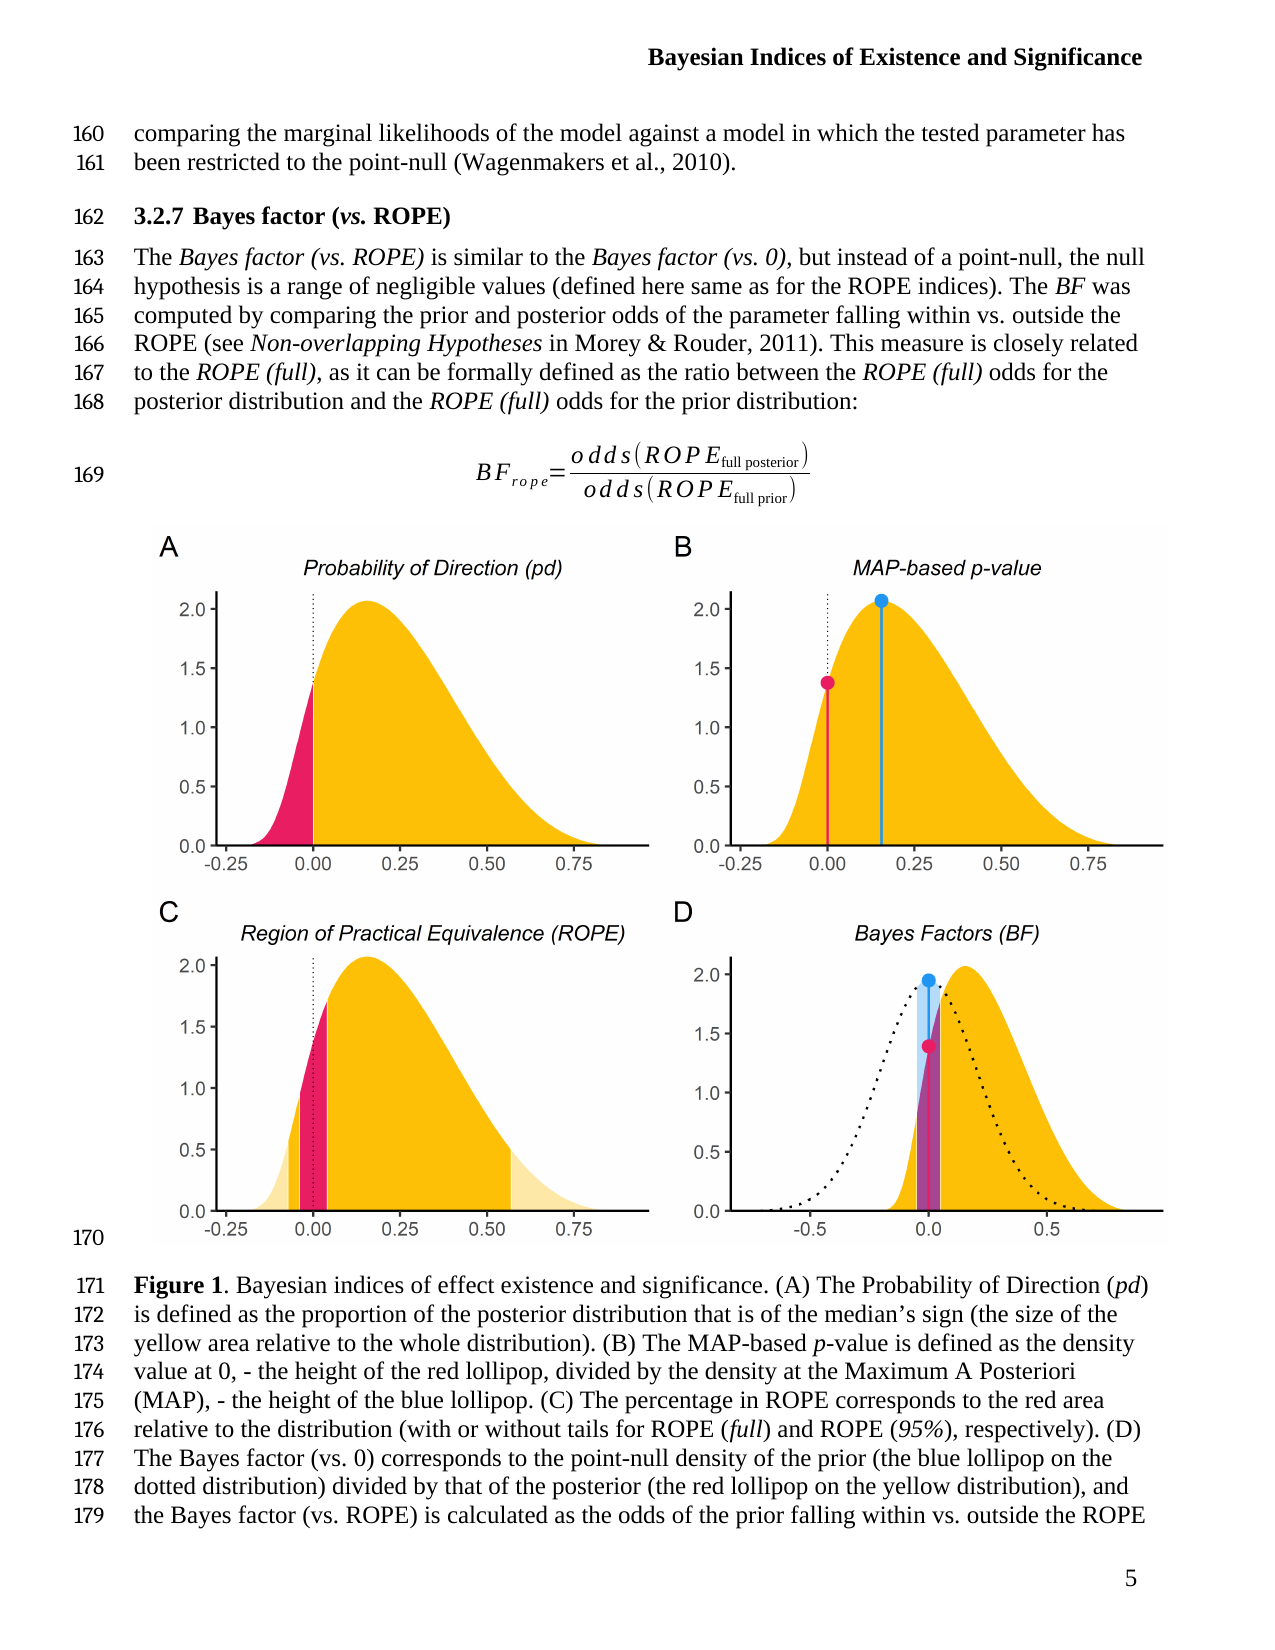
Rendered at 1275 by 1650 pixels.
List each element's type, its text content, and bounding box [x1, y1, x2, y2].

subtitle Bayes factor (vs. ROPE) [133, 201, 1152, 230]
picture [152, 526, 1169, 1246]
